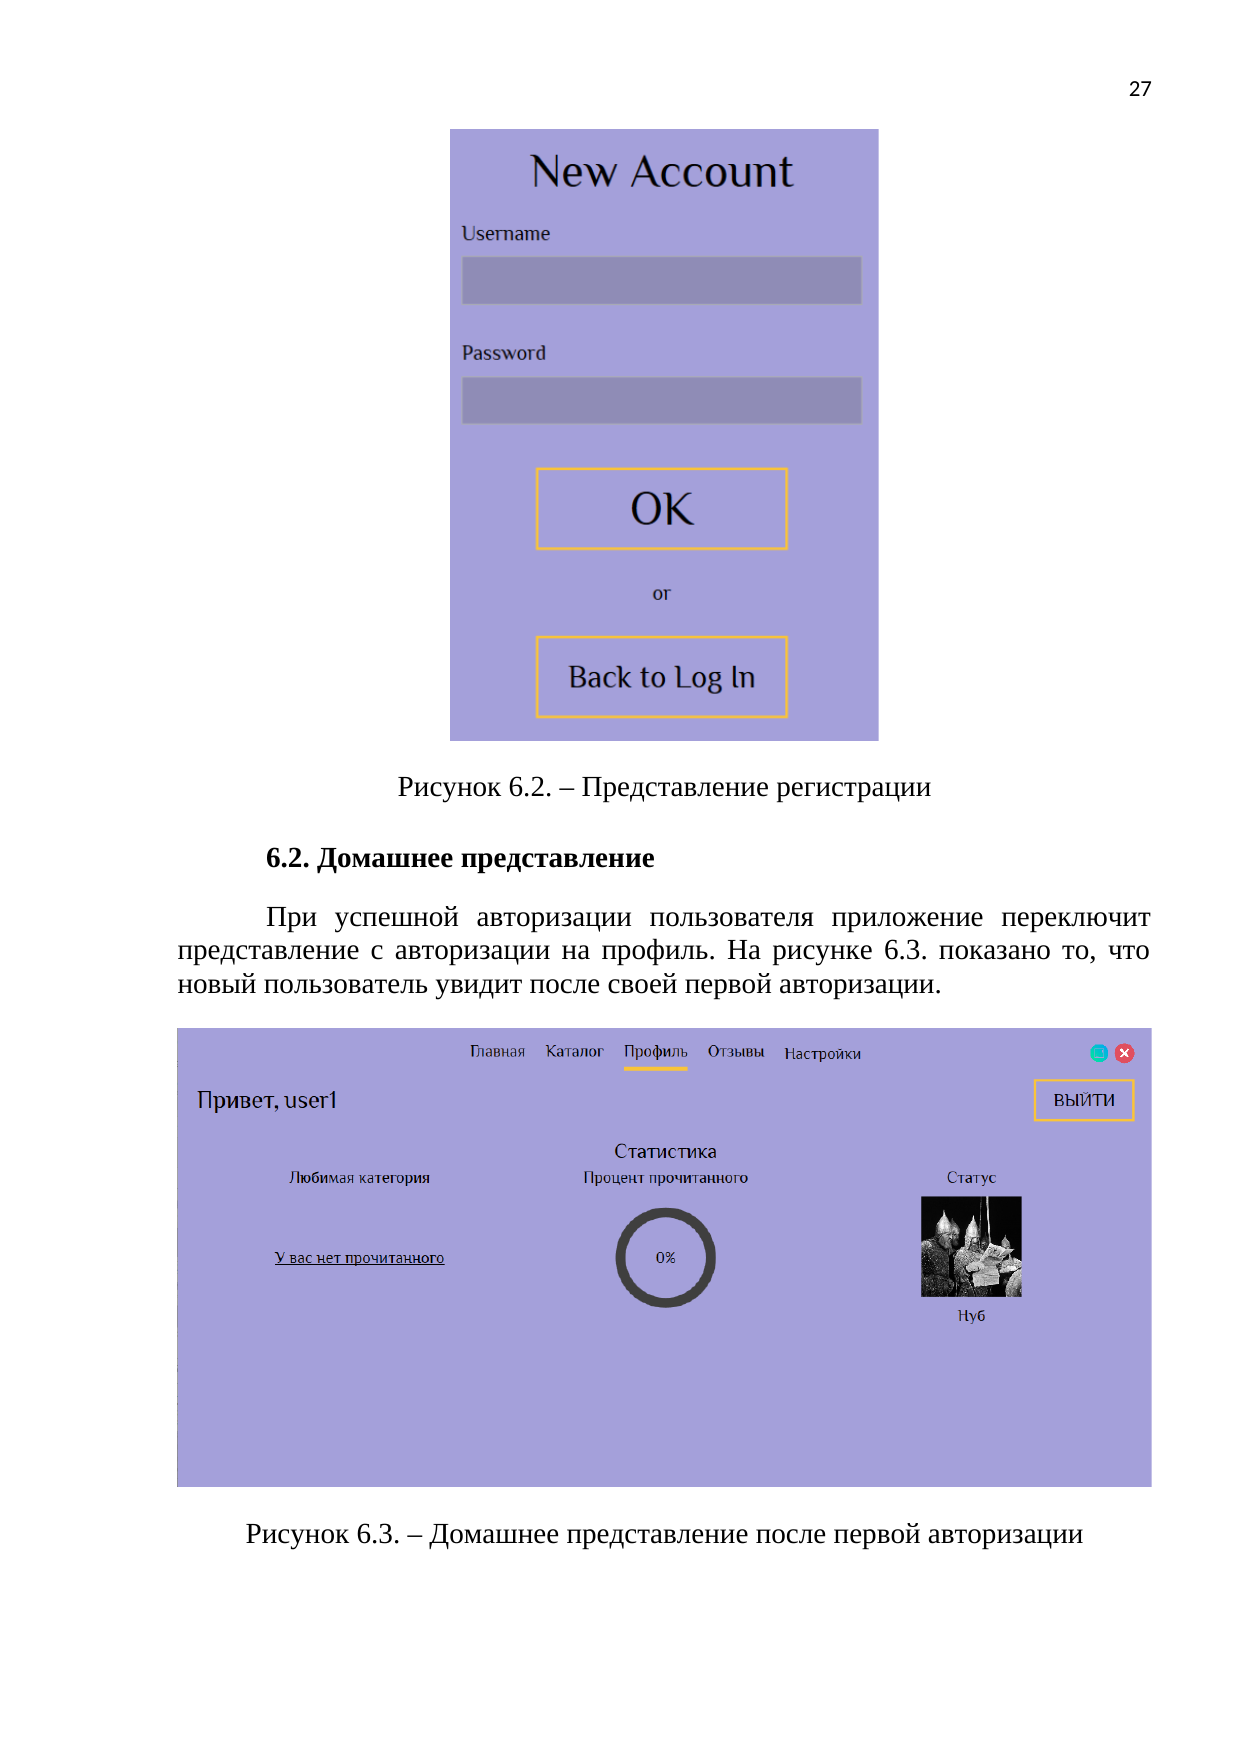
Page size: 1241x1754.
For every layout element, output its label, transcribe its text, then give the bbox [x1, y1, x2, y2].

picture [177, 1028, 1152, 1487]
picture [450, 129, 879, 741]
text Рисунок 6.3. ‒ Домашнее представление после первой авторизации [177, 1516, 1152, 1550]
text При успешной авторизации пользователя приложение переключит представление с авторизации на профиль. На рисунке 6.3. показано то, что новый пользователь увидит после своей первой авторизации. [177, 899, 1152, 999]
text Рисунок 6.2. ‒ Представление регистрации [177, 769, 1152, 803]
text 6.2. Домашнее представление [177, 840, 1152, 874]
